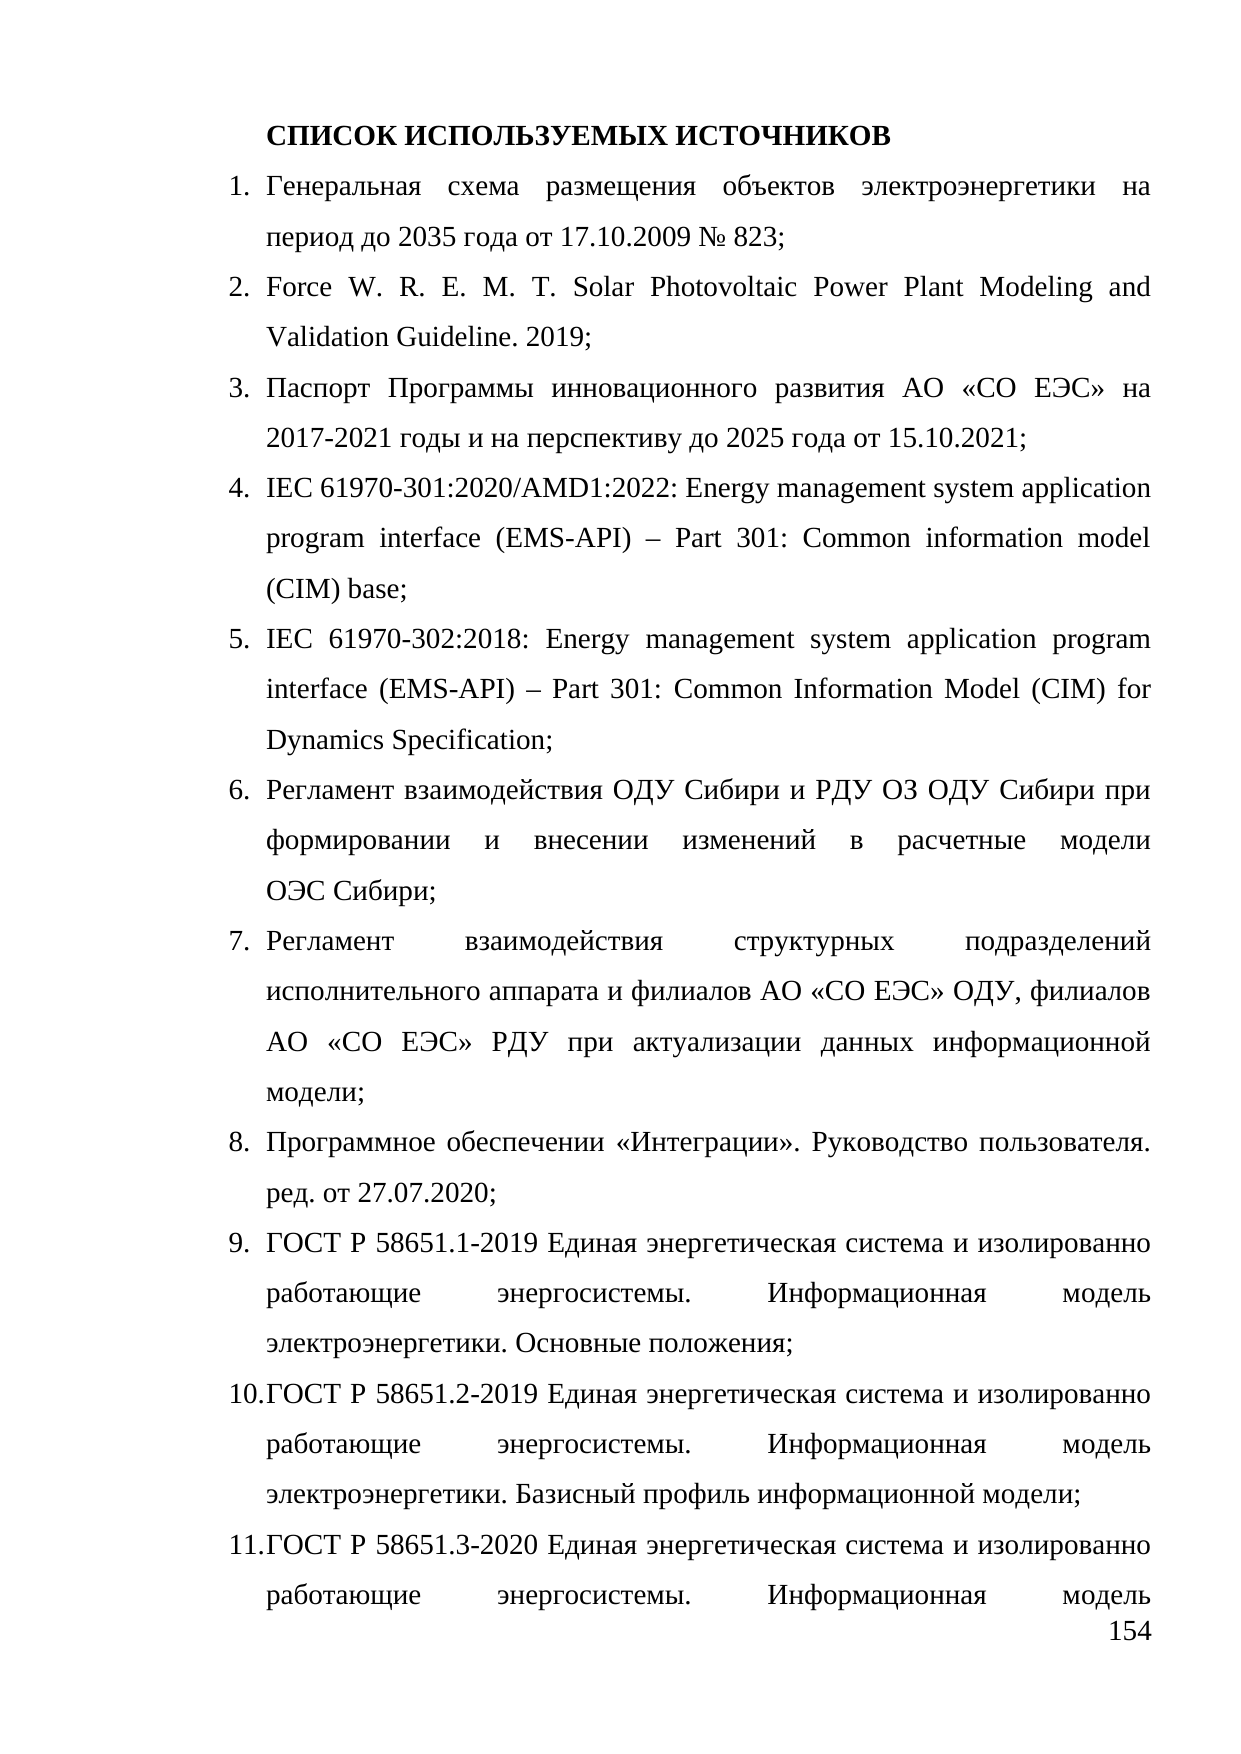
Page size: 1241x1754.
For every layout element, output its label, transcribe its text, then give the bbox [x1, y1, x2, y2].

list Паспорт Программы инновационного развития АО «СО ЕЭС» на 2017-2021 годы и на перспективу до 2025 года от 15.10.2021; [228, 370, 1152, 453]
subtitle СПИСОК ИСПОЛЬЗУЕМЫХ ИСТОЧНИКОВ [177, 118, 1152, 152]
list Генеральная схема размещения объектов электроэнергетики на период до 2035 года от 17.10.2009 № 823; [228, 168, 1152, 252]
list Программное обеспечении «Интеграции». Руководство пользователя. ред. от 27.07.2020; [228, 1124, 1152, 1208]
list IEC 61970-301:2020/AMD1:2022: Energy management system application program interface (EMS-API) – Part 301: Common information model (CIM) base; [228, 470, 1152, 604]
list Регламент взаимодействия структурных подразделений исполнительного аппарата и филиалов АО «СО ЕЭС» ОДУ, филиалов АО «СО ЕЭС» РДУ при актуализации данных информационной модели; [228, 923, 1152, 1108]
list ГОСТ Р 58651.2-2019 Единая энергетическая система и изолированно работающие энергосистемы. Информационная модель электроэнергетики. Базисный профиль информационной модели; [228, 1376, 1152, 1510]
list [228, 1527, 1152, 1611]
list ГОСТ Р 58651.1-2019 Единая энергетическая система и изолированно работающие энергосистемы. Информационная модель электроэнергетики. Основные положения; [228, 1225, 1152, 1359]
list IEC 61970-302:2018: Energy management system application program interface (EMS-API) – Part 301: Common Information Model (CIM) for Dynamics Specification; [228, 621, 1152, 755]
list Force W. R. E. M. T. Solar Photovoltaic Power Plant Modeling and Validation Guideline. 2019; [228, 269, 1152, 353]
list Регламент взаимодействия ОДУ Сибири и РДУ ОЗ ОДУ Сибири при формировании и внесении изменений в расчетные модели ОЭС Сибири; [228, 772, 1152, 906]
